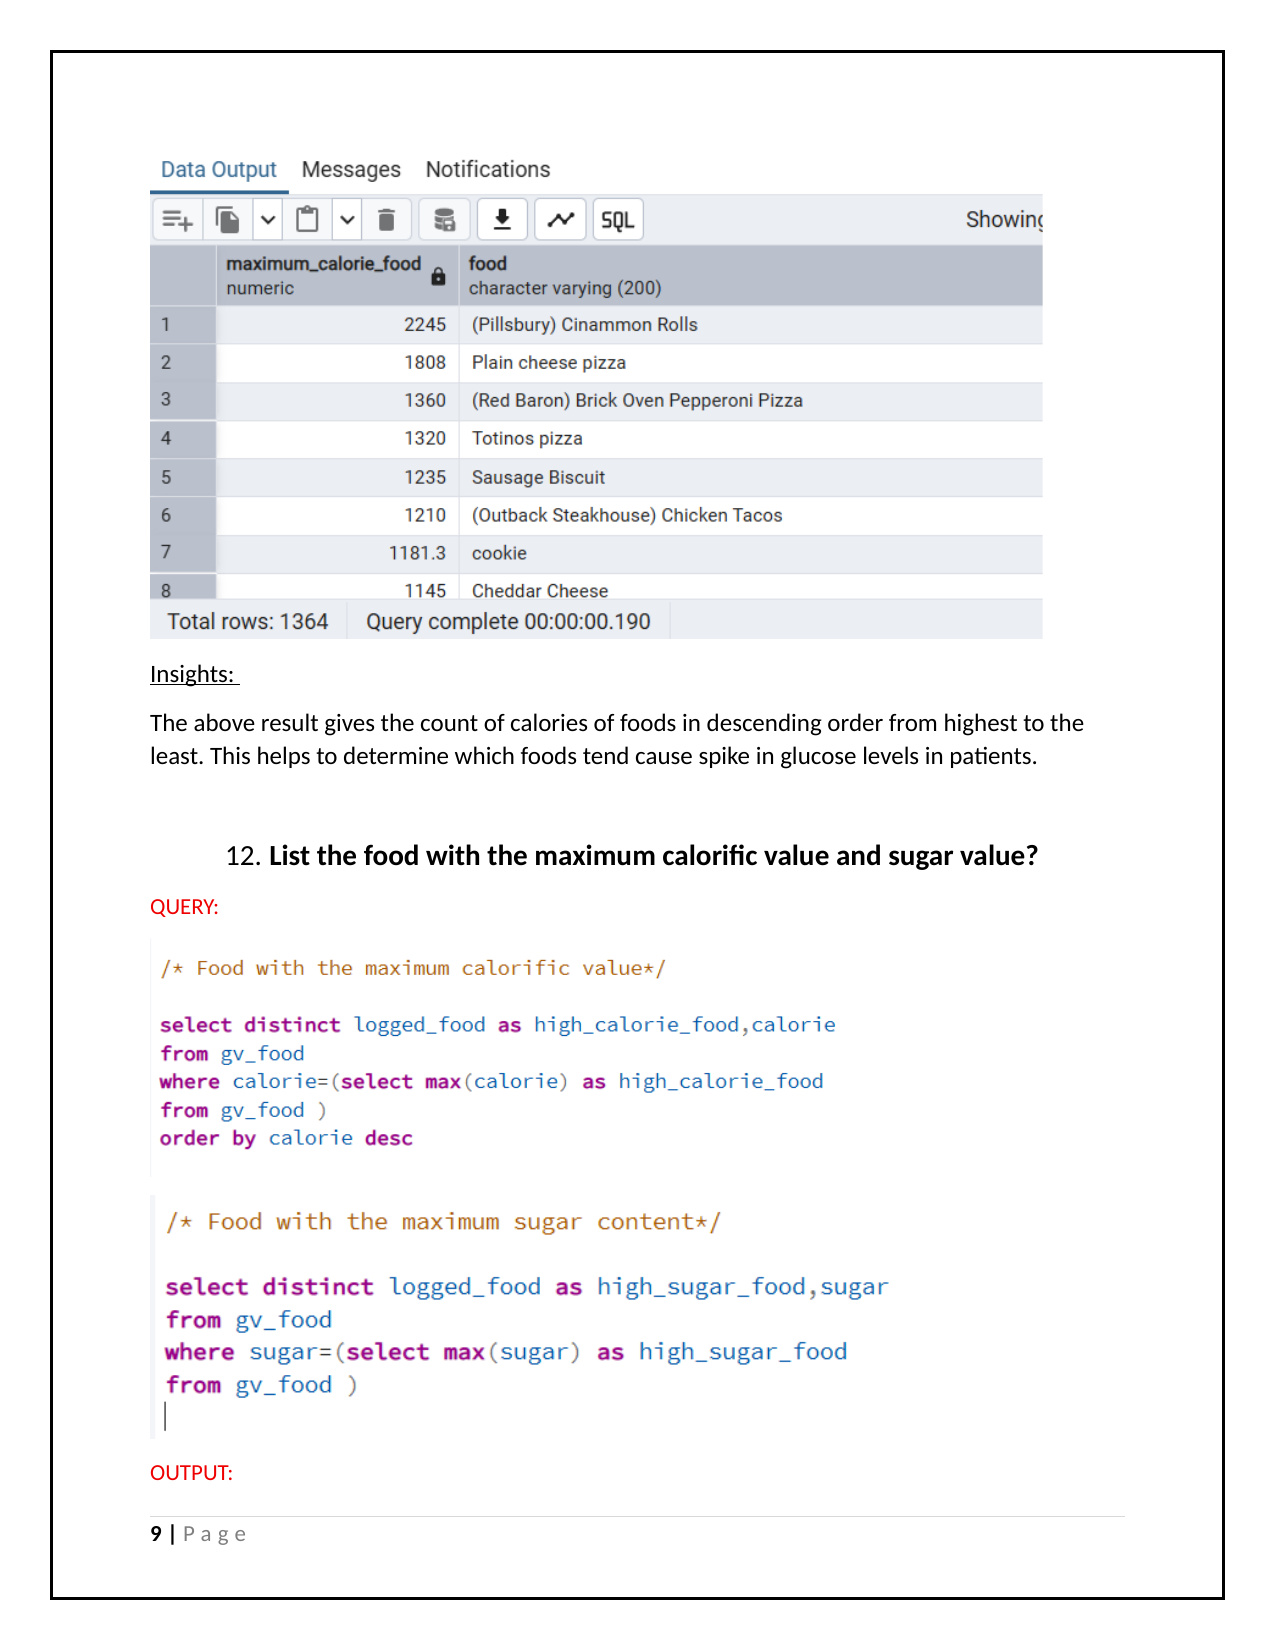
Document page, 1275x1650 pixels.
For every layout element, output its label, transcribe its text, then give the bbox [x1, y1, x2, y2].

text OUTPUT: [150, 1458, 1125, 1486]
text QUERY: [150, 892, 1125, 920]
picture [150, 150, 1043, 639]
text The above result gives the count of calories of foods in descending order from highest to the least. This helps to determine which foods tend cause spike in glucose levels in patients. [150, 707, 1125, 771]
list List the food with the maximum calorific value and sugar value? [225, 837, 1125, 872]
picture [150, 938, 1073, 1177]
text Insights: [150, 658, 1125, 688]
picture [150, 1195, 1080, 1439]
